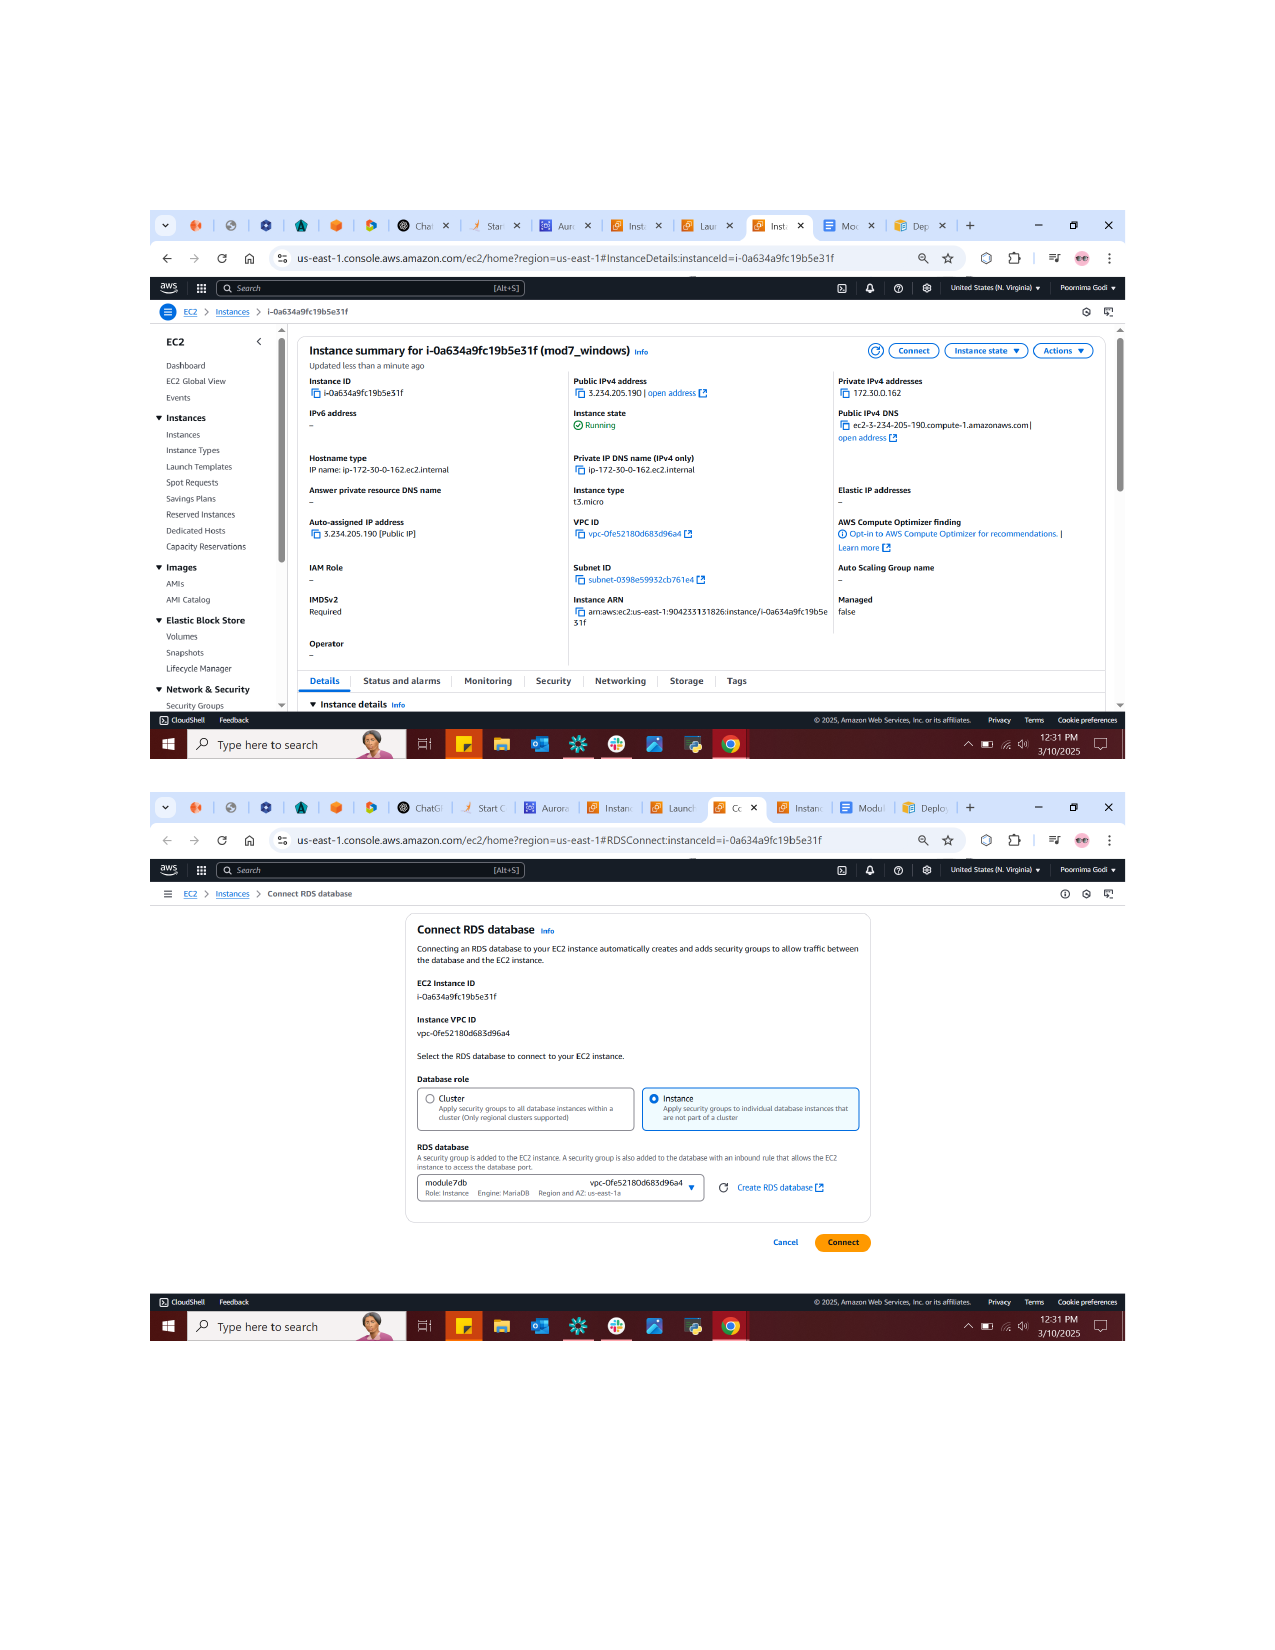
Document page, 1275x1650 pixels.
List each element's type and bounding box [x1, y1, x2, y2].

picture [150, 210, 1125, 759]
picture [150, 792, 1125, 1341]
